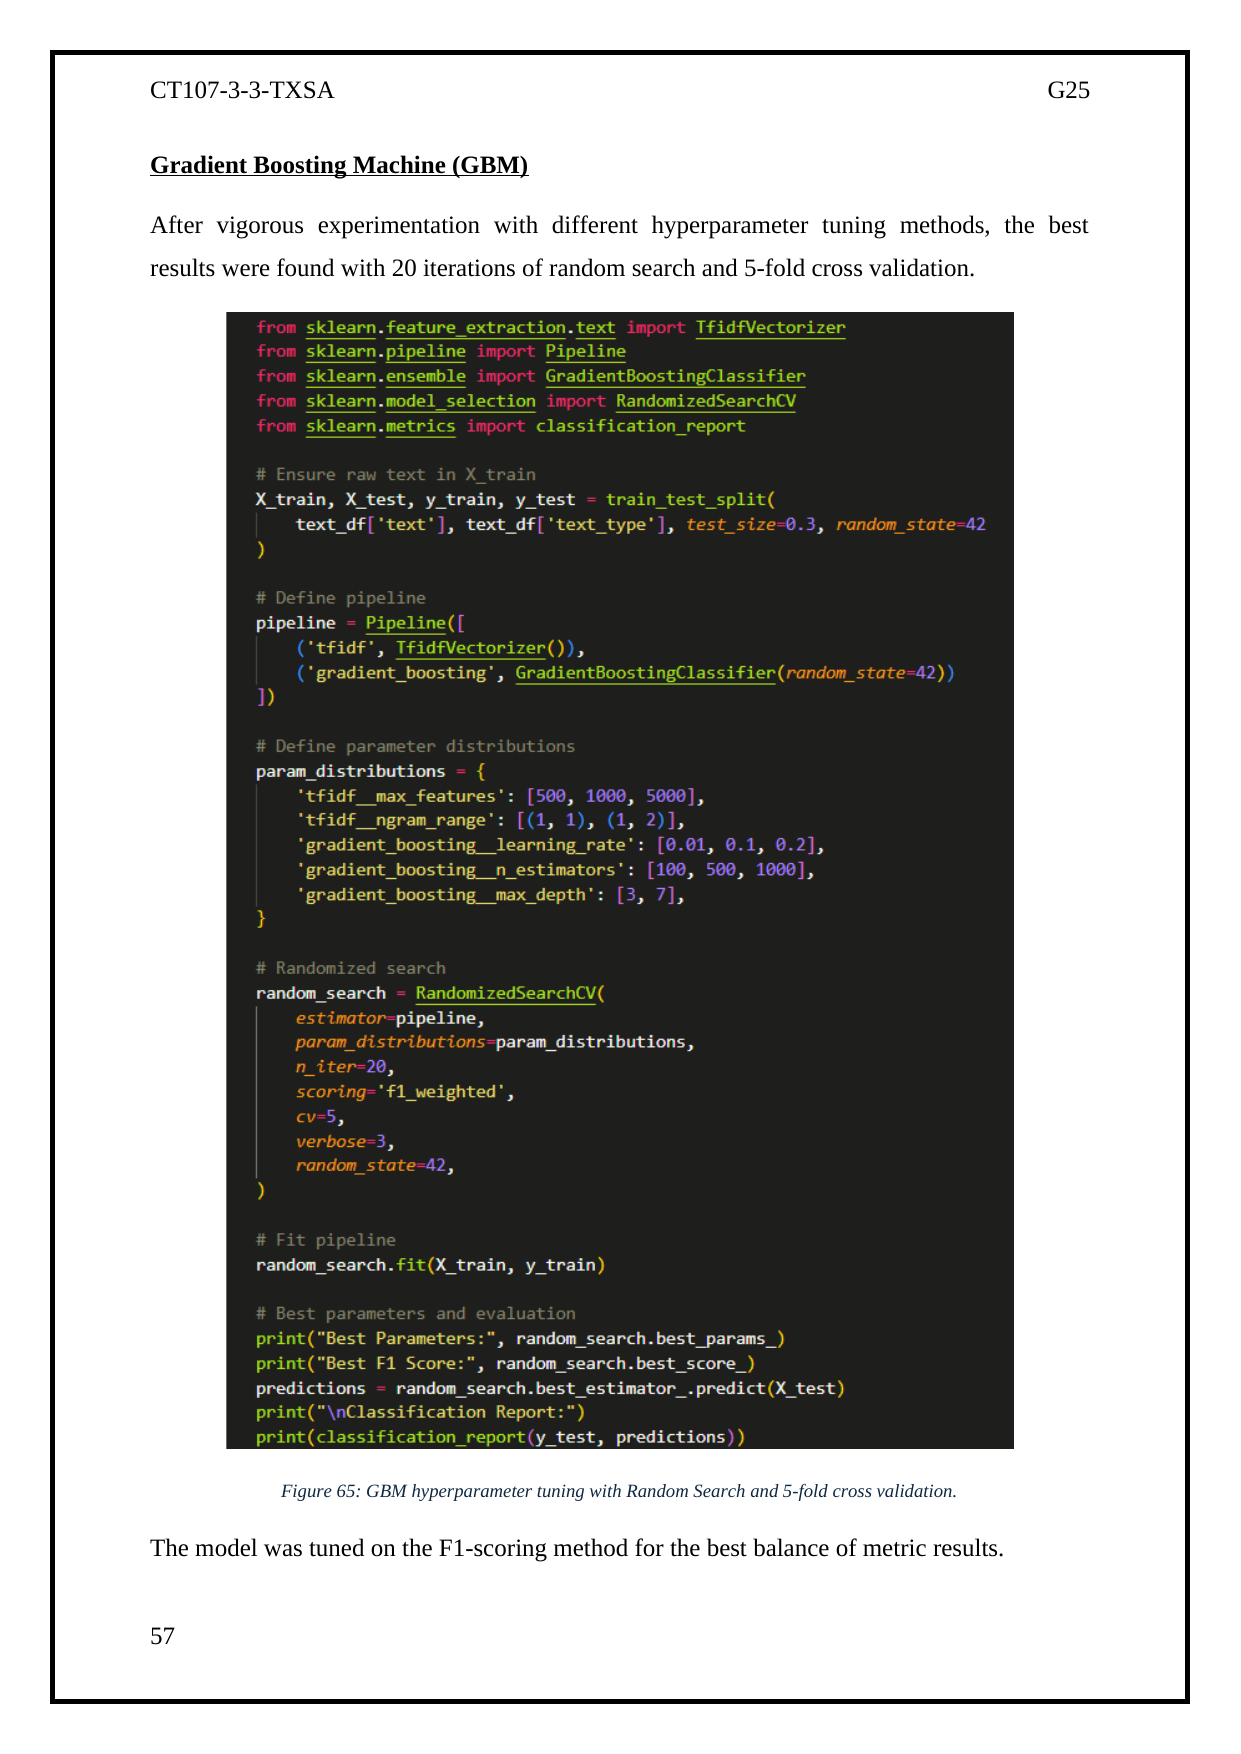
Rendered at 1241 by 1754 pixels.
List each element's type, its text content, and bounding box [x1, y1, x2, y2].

picture [226, 312, 1014, 1449]
text Gradient Boosting Machine (GBM) [150, 150, 1090, 179]
text Figure : GBM hyperparameter tuning with Random Search and 5-fold cross validation. [150, 1480, 1090, 1502]
text After vigorous experimentation with different hyperparameter tuning methods, the best results were found with 20 iterations of random search and 5-fold cross validation. [150, 210, 1090, 282]
text The model was tuned on the F1-scoring method for the best balance of metric results. [150, 1533, 1090, 1562]
